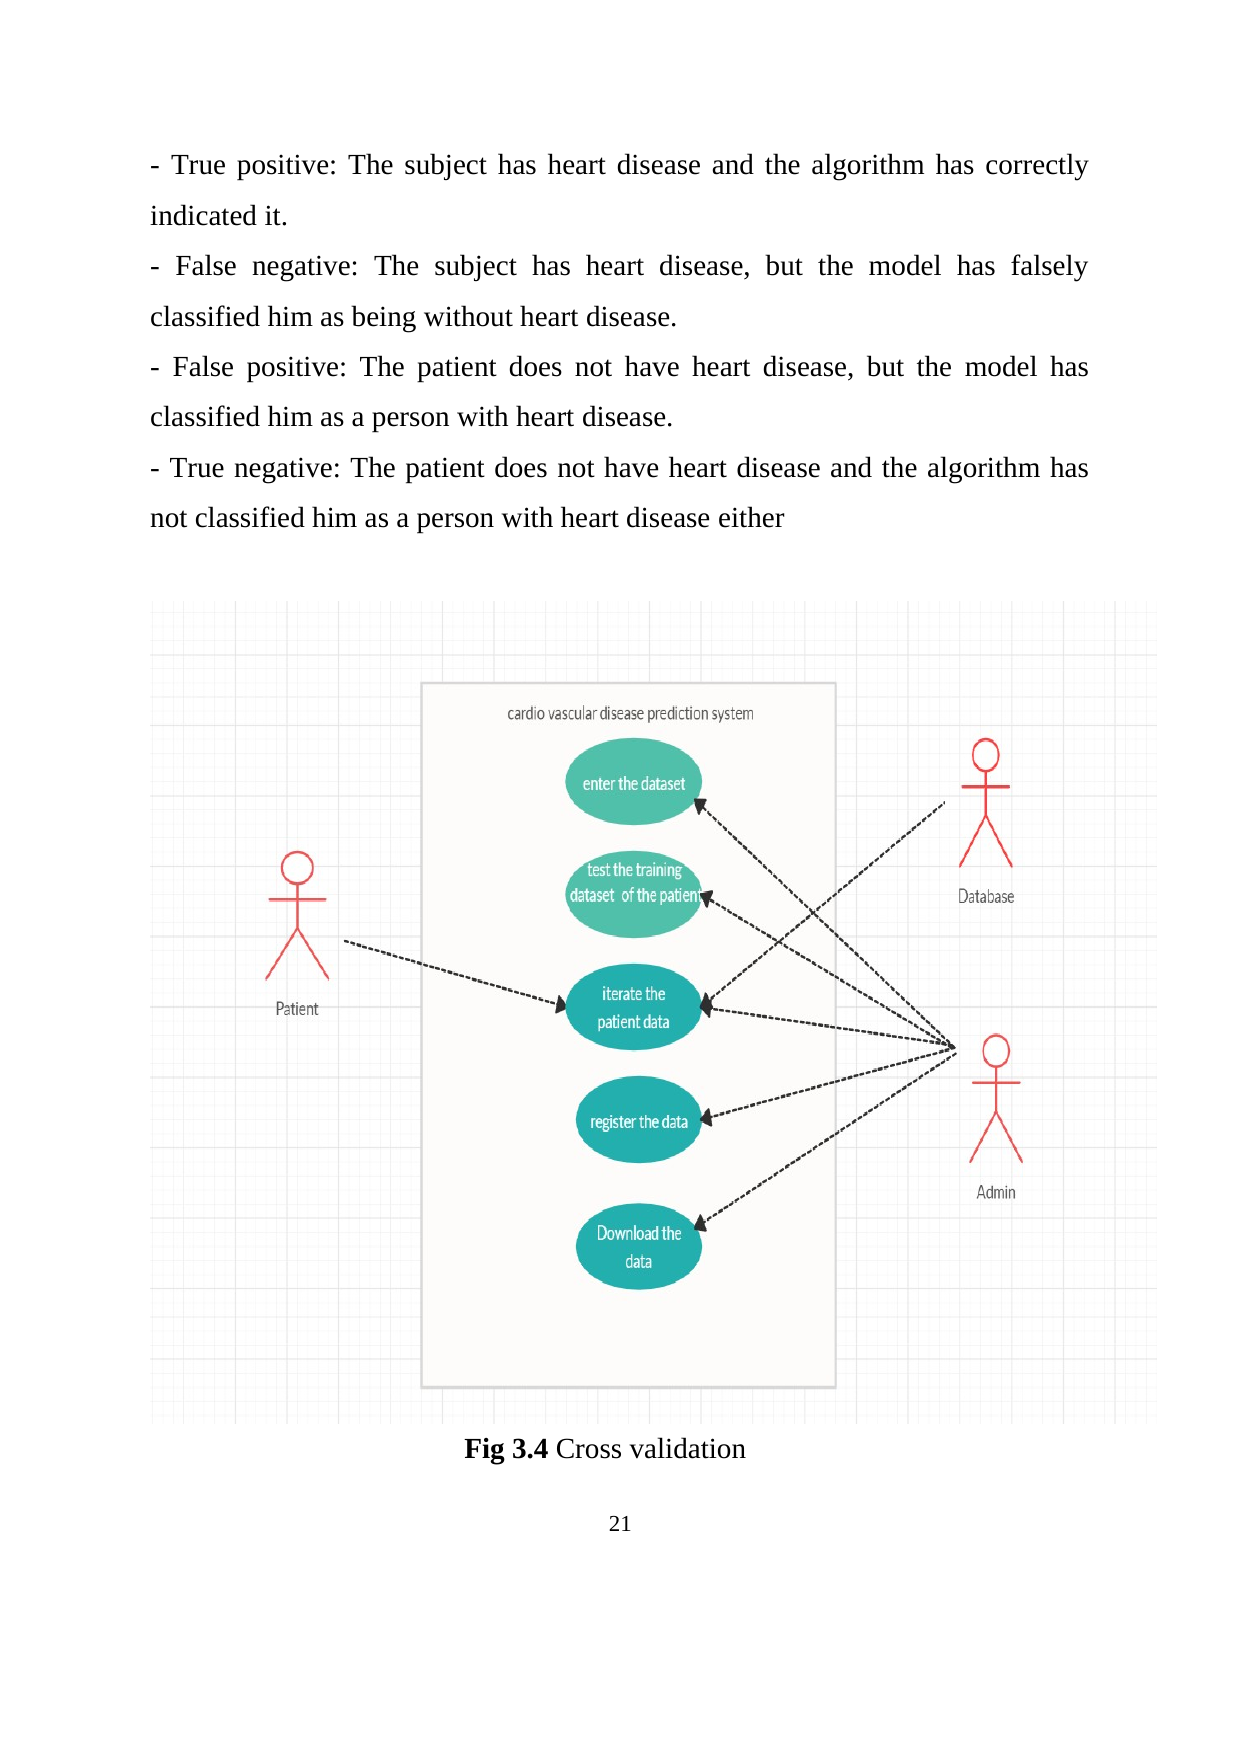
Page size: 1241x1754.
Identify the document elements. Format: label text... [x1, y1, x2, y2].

list False positive: The patient does not have heart disease, but the model has classified him as a person with heart disease. [150, 349, 1089, 433]
list True negative: The patient does not have heart disease and the algorithm has not classified him as a person with heart disease either [150, 450, 1089, 534]
list False negative: The subject has heart disease, but the model has falsely classified him as being without heart disease. [150, 248, 1089, 332]
list True positive: The subject has heart disease and the algorithm has correctly indicated it. [150, 147, 1090, 231]
text Fig 3.4 Cross validation [464, 604, 1167, 1465]
picture [150, 601, 1157, 1424]
